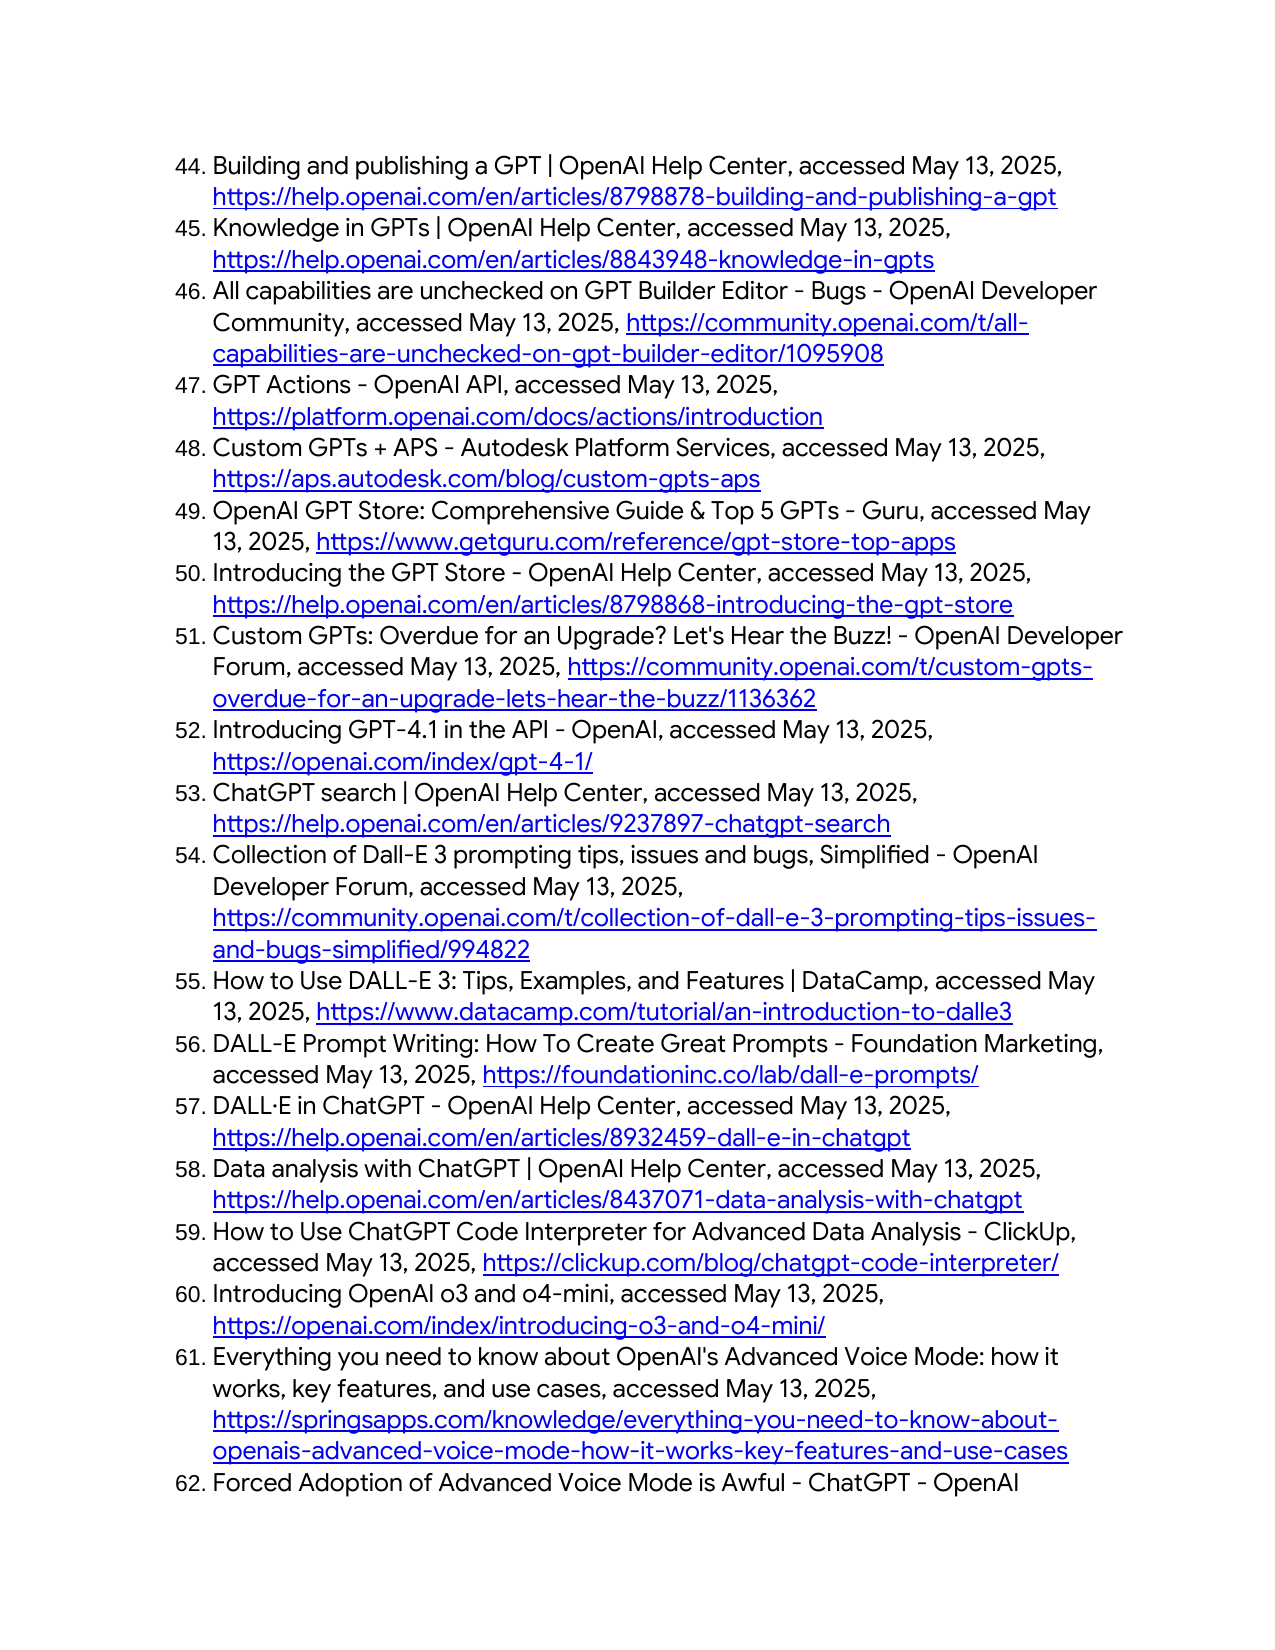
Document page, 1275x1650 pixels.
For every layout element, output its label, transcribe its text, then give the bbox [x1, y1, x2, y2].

list GPT Actions - OpenAI API, accessed May 13, 2025, https://platform.openai.com/docs/actions/introduction [175, 369, 1125, 432]
list How to Use ChatGPT Code Interpreter for Advanced Data Analysis - ClickUp, accessed May 13, 2025, https://clickup.com/blog/chatgpt-code-interpreter/ [175, 1216, 1125, 1279]
list Introducing OpenAI o3 and o4-mini, accessed May 13, 2025, https://openai.com/index/introducing-o3-and-o4-mini/ [175, 1279, 1125, 1341]
list Custom GPTs + APS - Autodesk Platform Services, accessed May 13, 2025, https://aps.autodesk.com/blog/custom-gpts-aps [175, 432, 1125, 495]
list Building and publishing a GPT | OpenAI Help Center, accessed May 13, 2025, https://help.openai.com/en/articles/8798878-building-and-publishing-a-gpt [175, 150, 1125, 213]
list Custom GPTs: Overdue for an Upgrade? Let's Hear the Buzz! - OpenAI Developer Forum, accessed May 13, 2025, https://community.openai.com/t/custom-gpts-overdue-for-an-upgrade-lets-hear-the-buzz/1136362 [175, 620, 1125, 714]
list Knowledge in GPTs | OpenAI Help Center, accessed May 13, 2025, https://help.openai.com/en/articles/8843948-knowledge-in-gpts [175, 213, 1125, 275]
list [175, 1467, 1125, 1498]
list Everything you need to know about OpenAI's Advanced Voice Mode: how it works, key features, and use cases, accessed May 13, 2025, https://springsapps.com/knowledge/everything-you-need-to-know-about-openais-advanced-voice-mode-how-it-works-key-features-and-use-cases [175, 1341, 1125, 1467]
list All capabilities are unchecked on GPT Builder Editor - Bugs - OpenAI Developer Community, accessed May 13, 2025, https://community.openai.com/t/all-capabilities-are-unchecked-on-gpt-builder-editor/1095908 [175, 275, 1125, 369]
list Data analysis with ChatGPT | OpenAI Help Center, accessed May 13, 2025, https://help.openai.com/en/articles/8437071-data-analysis-with-chatgpt [175, 1153, 1125, 1216]
list Collection of Dall-E 3 prompting tips, issues and bugs, Simplified - OpenAI Developer Forum, accessed May 13, 2025, https://community.openai.com/t/collection-of-dall-e-3-prompting-tips-issues-and-bugs-simplified/994822 [175, 840, 1125, 965]
list DALL-E Prompt Writing: How To Create Great Prompts - Foundation Marketing, accessed May 13, 2025, https://foundationinc.co/lab/dall-e-prompts/ [175, 1028, 1125, 1091]
list DALL·E in ChatGPT - OpenAI Help Center, accessed May 13, 2025, https://help.openai.com/en/articles/8932459-dall-e-in-chatgpt [175, 1091, 1125, 1153]
list OpenAI GPT Store: Comprehensive Guide & Top 5 GPTs - Guru, accessed May 13, 2025, https://www.getguru.com/reference/gpt-store-top-apps [175, 495, 1125, 558]
list How to Use DALL-E 3: Tips, Examples, and Features | DataCamp, accessed May 13, 2025, https://www.datacamp.com/tutorial/an-introduction-to-dalle3 [175, 965, 1125, 1028]
list Introducing the GPT Store - OpenAI Help Center, accessed May 13, 2025, https://help.openai.com/en/articles/8798868-introducing-the-gpt-store [175, 558, 1125, 620]
list Introducing GPT-4.1 in the API - OpenAI, accessed May 13, 2025, https://openai.com/index/gpt-4-1/ [175, 714, 1125, 777]
list ChatGPT search | OpenAI Help Center, accessed May 13, 2025, https://help.openai.com/en/articles/9237897-chatgpt-search [175, 777, 1125, 840]
